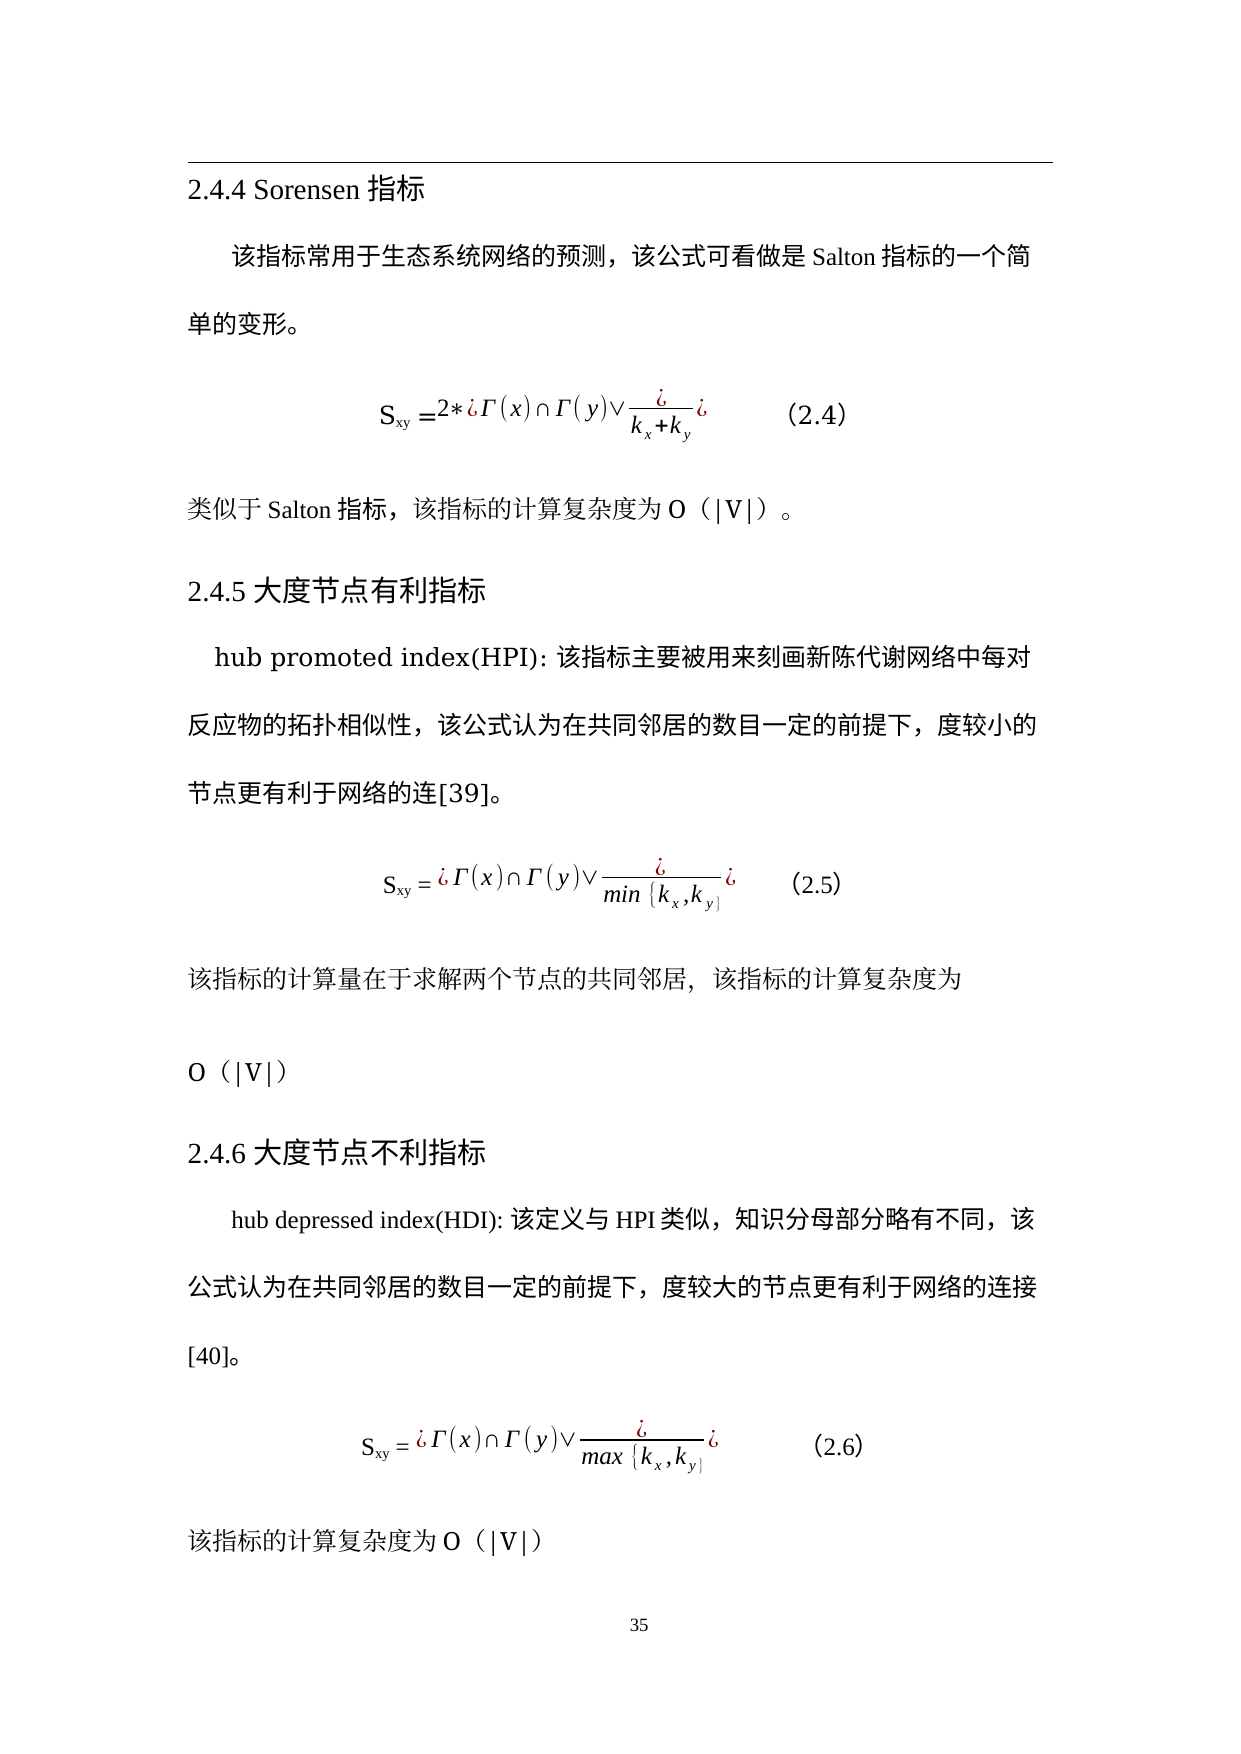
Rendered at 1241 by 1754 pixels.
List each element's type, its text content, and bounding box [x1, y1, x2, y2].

subtitle 2.4.6 大度节点不利指标 [187, 1129, 1053, 1172]
text hub promoted index(HPI): 该指标主要被用来刻画新陈代谢网络中每对反应物的拓扑相似性，该公式认为在共同邻居的数目一定的前提下，度较小的节点更有利于网络的连[39]。 [187, 622, 1053, 826]
text 该指标的计算复杂度为O（|V|） [187, 1506, 1053, 1574]
text Sxy = （2.6） [187, 1413, 1053, 1481]
text 该指标常用于生态系统网络的预测，该公式可看做是 Salton指标的一个简单的变形。 [187, 220, 1053, 356]
text Sxy = （2.4） [187, 381, 1053, 449]
text O（|V|） [187, 1036, 1053, 1104]
subtitle 2.4.5 大度节点有利指标 [187, 567, 1053, 609]
text hub depressed index(HDI): 该定义与 HPI类似，知识分母部分略有不同，该公式认为在共同邻居的数目一定的前提下，度较大的节点更有利于网络的连接[40]。 [187, 1184, 1053, 1388]
text Sxy = （2.5） [187, 851, 1053, 918]
subtitle 2.4.4 Sorensen 指标 [187, 166, 1053, 208]
text 类似于Salton 指标，该指标的计算复杂度为O（|V|）。 [187, 474, 1053, 542]
text 该指标的计算量在于求解两个节点的共同邻居，该指标的计算复杂度为 [187, 943, 1053, 1011]
